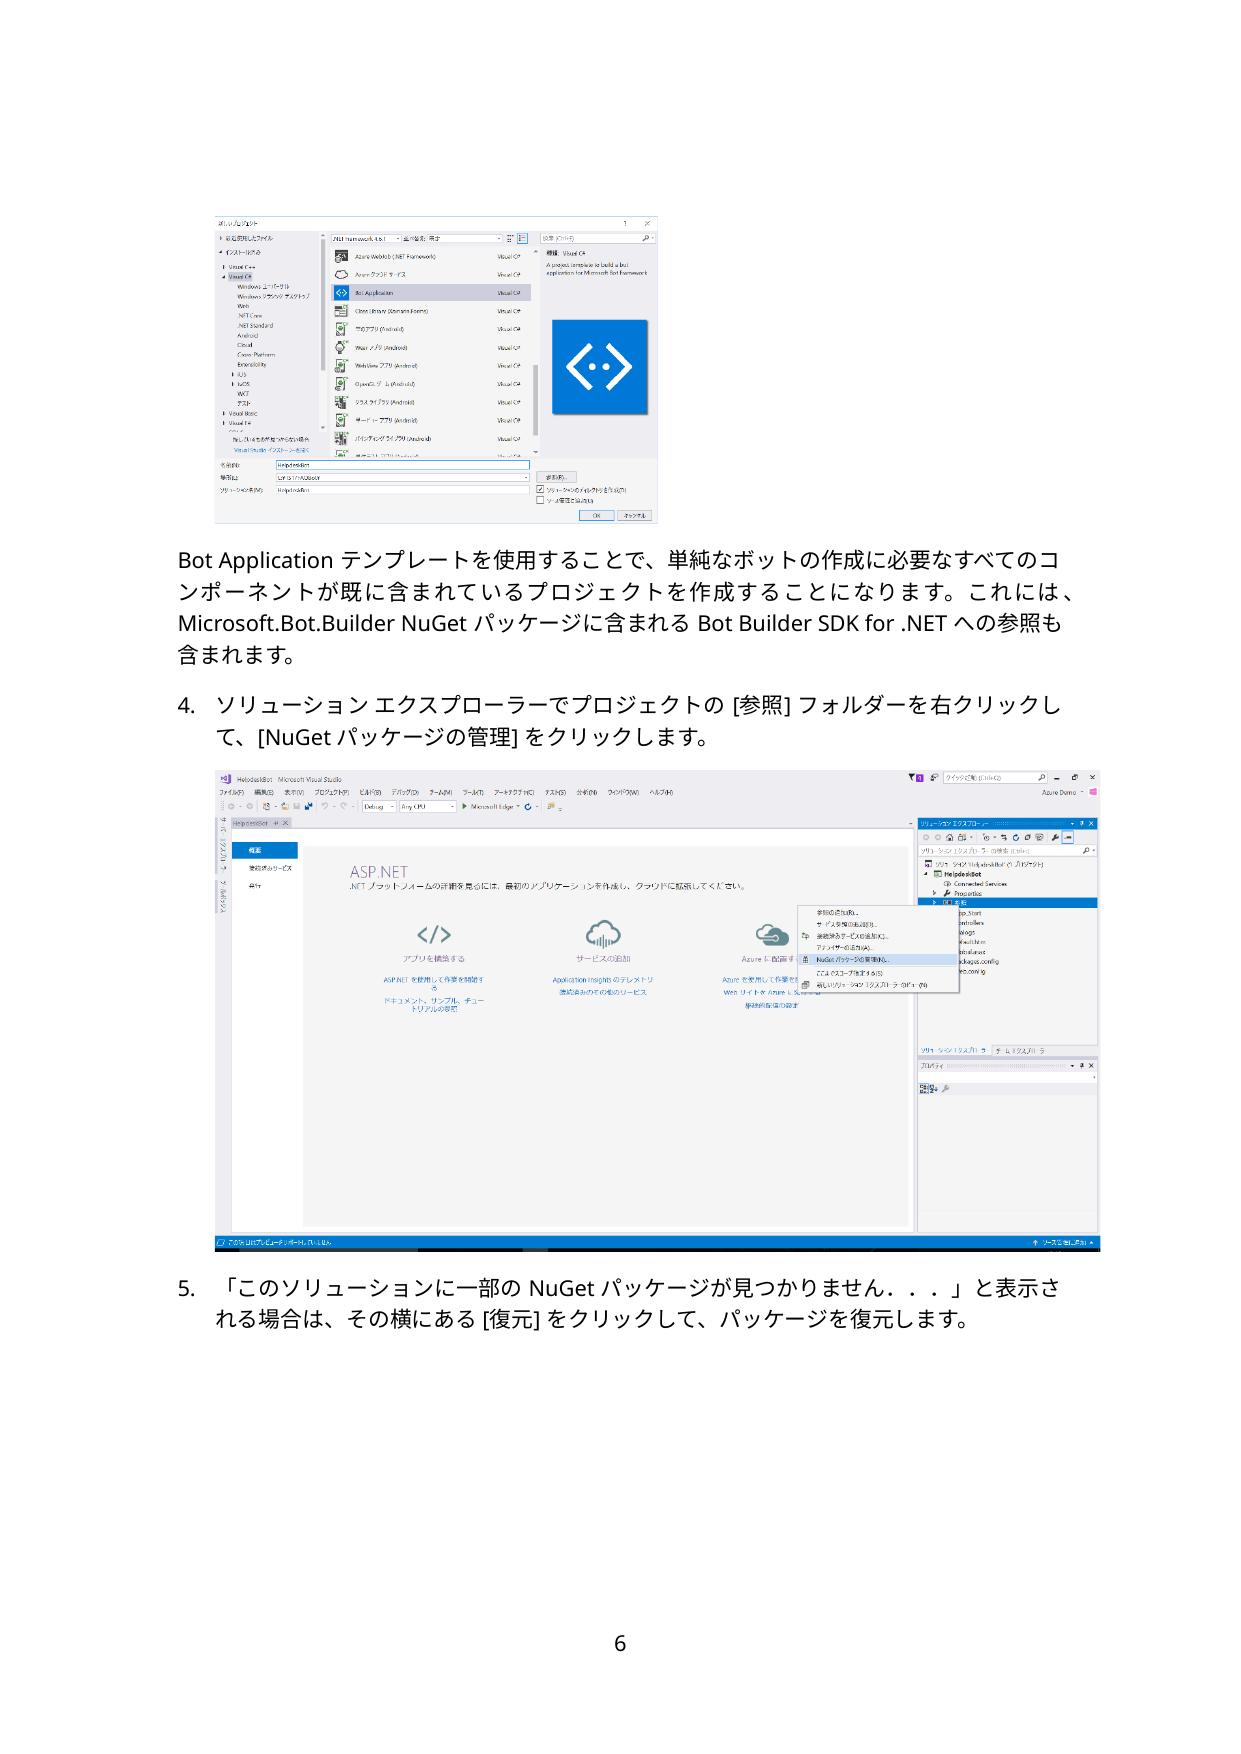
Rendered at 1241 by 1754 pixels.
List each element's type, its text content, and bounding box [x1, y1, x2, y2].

picture [214, 770, 1101, 1252]
picture [214, 216, 658, 524]
text Bot Application テンプレートを使用することで、単純なボットの作成に必要なすべてのコンポーネントが既に含まれているプロジェクトを作成することになります。これには、Microsoft.Bot.Builder NuGet パッケージに含まれる Bot Builder SDK for .NET への参照も含まれます。 [177, 543, 1063, 669]
list ソリューション エクスプローラーでプロジェクトの [参照] フォルダーを右クリックして、[NuGet パッケージの管理] をクリックします。 [177, 688, 1063, 752]
list 「このソリューションに一部の NuGet パッケージが見つかりません．．．」と表示される場合は、その横にある [復元] をクリックして、パッケージを復元します。 [177, 1271, 1063, 1334]
